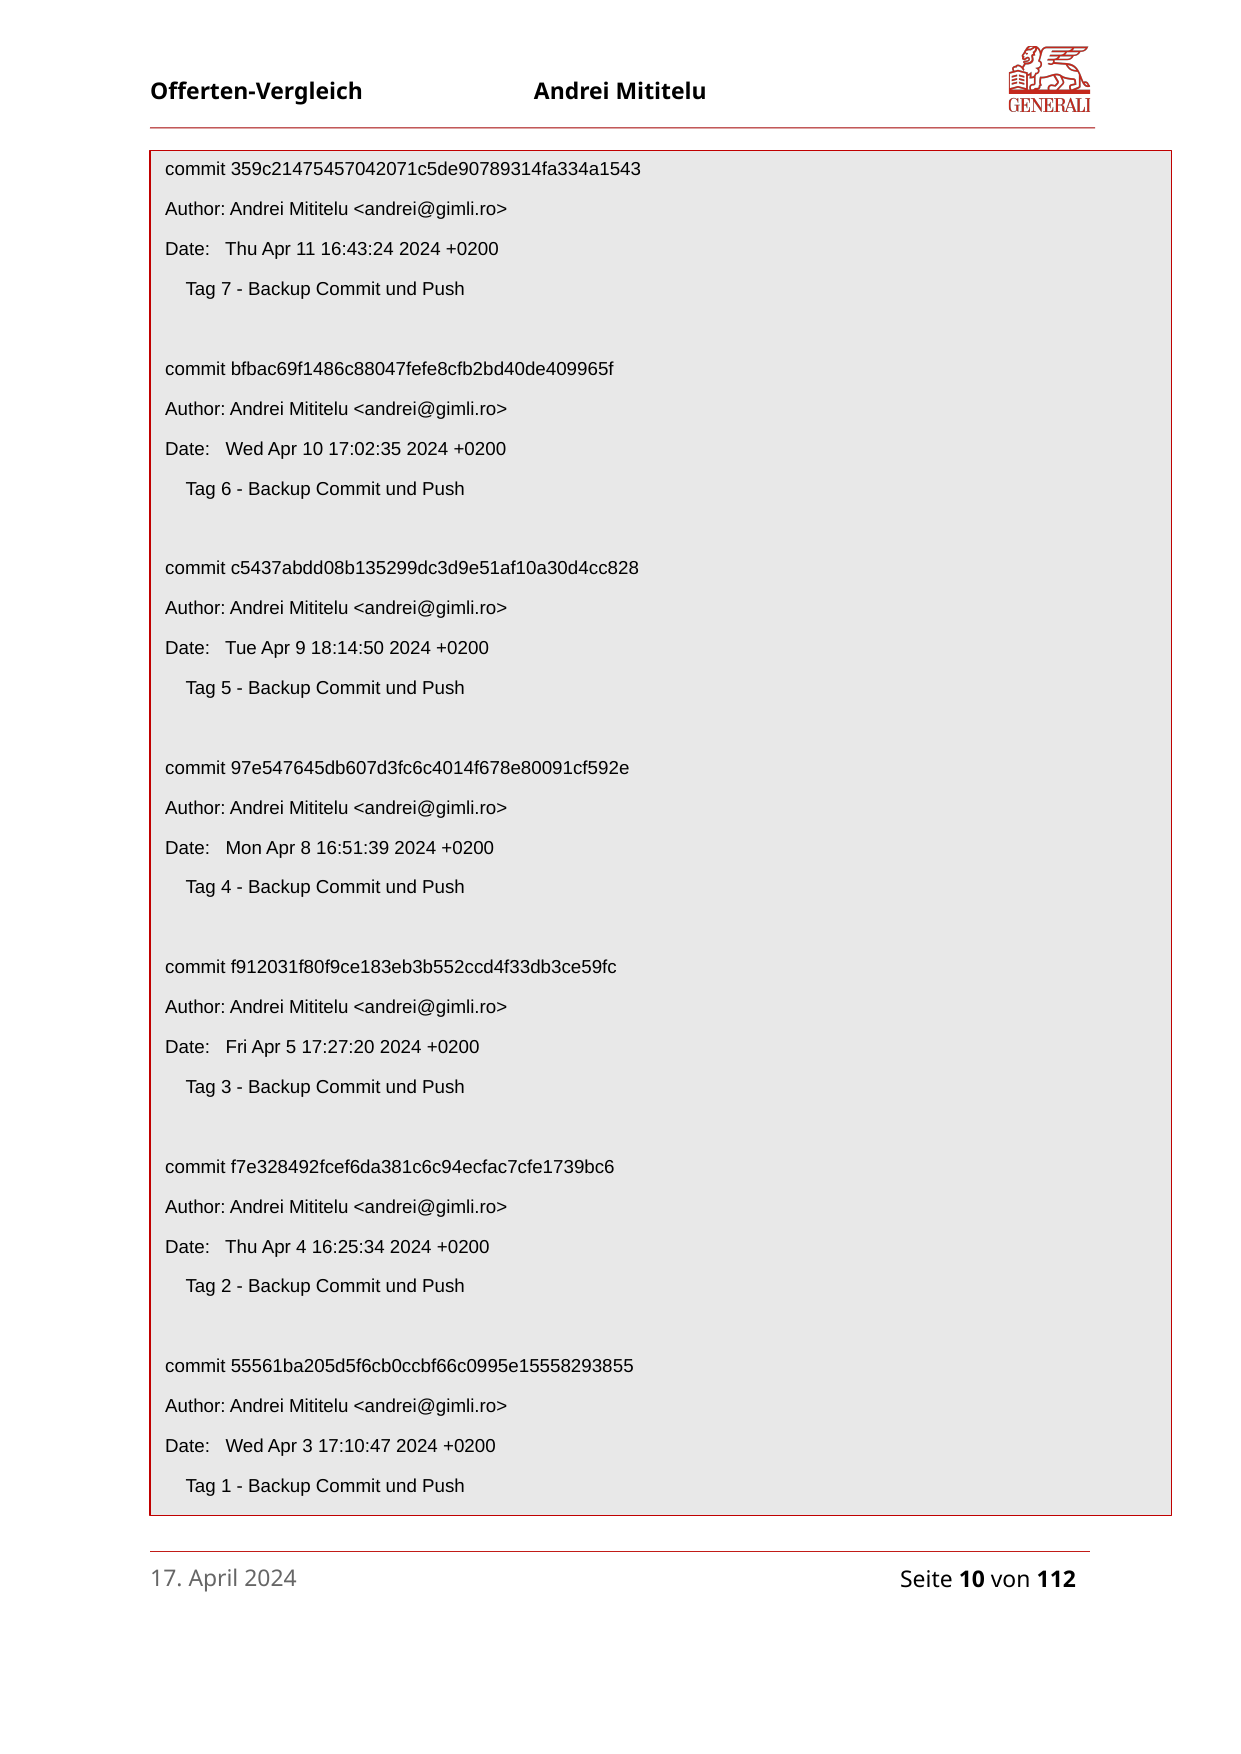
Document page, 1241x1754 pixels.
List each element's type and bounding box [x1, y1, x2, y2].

picture [1008, 46, 1091, 112]
